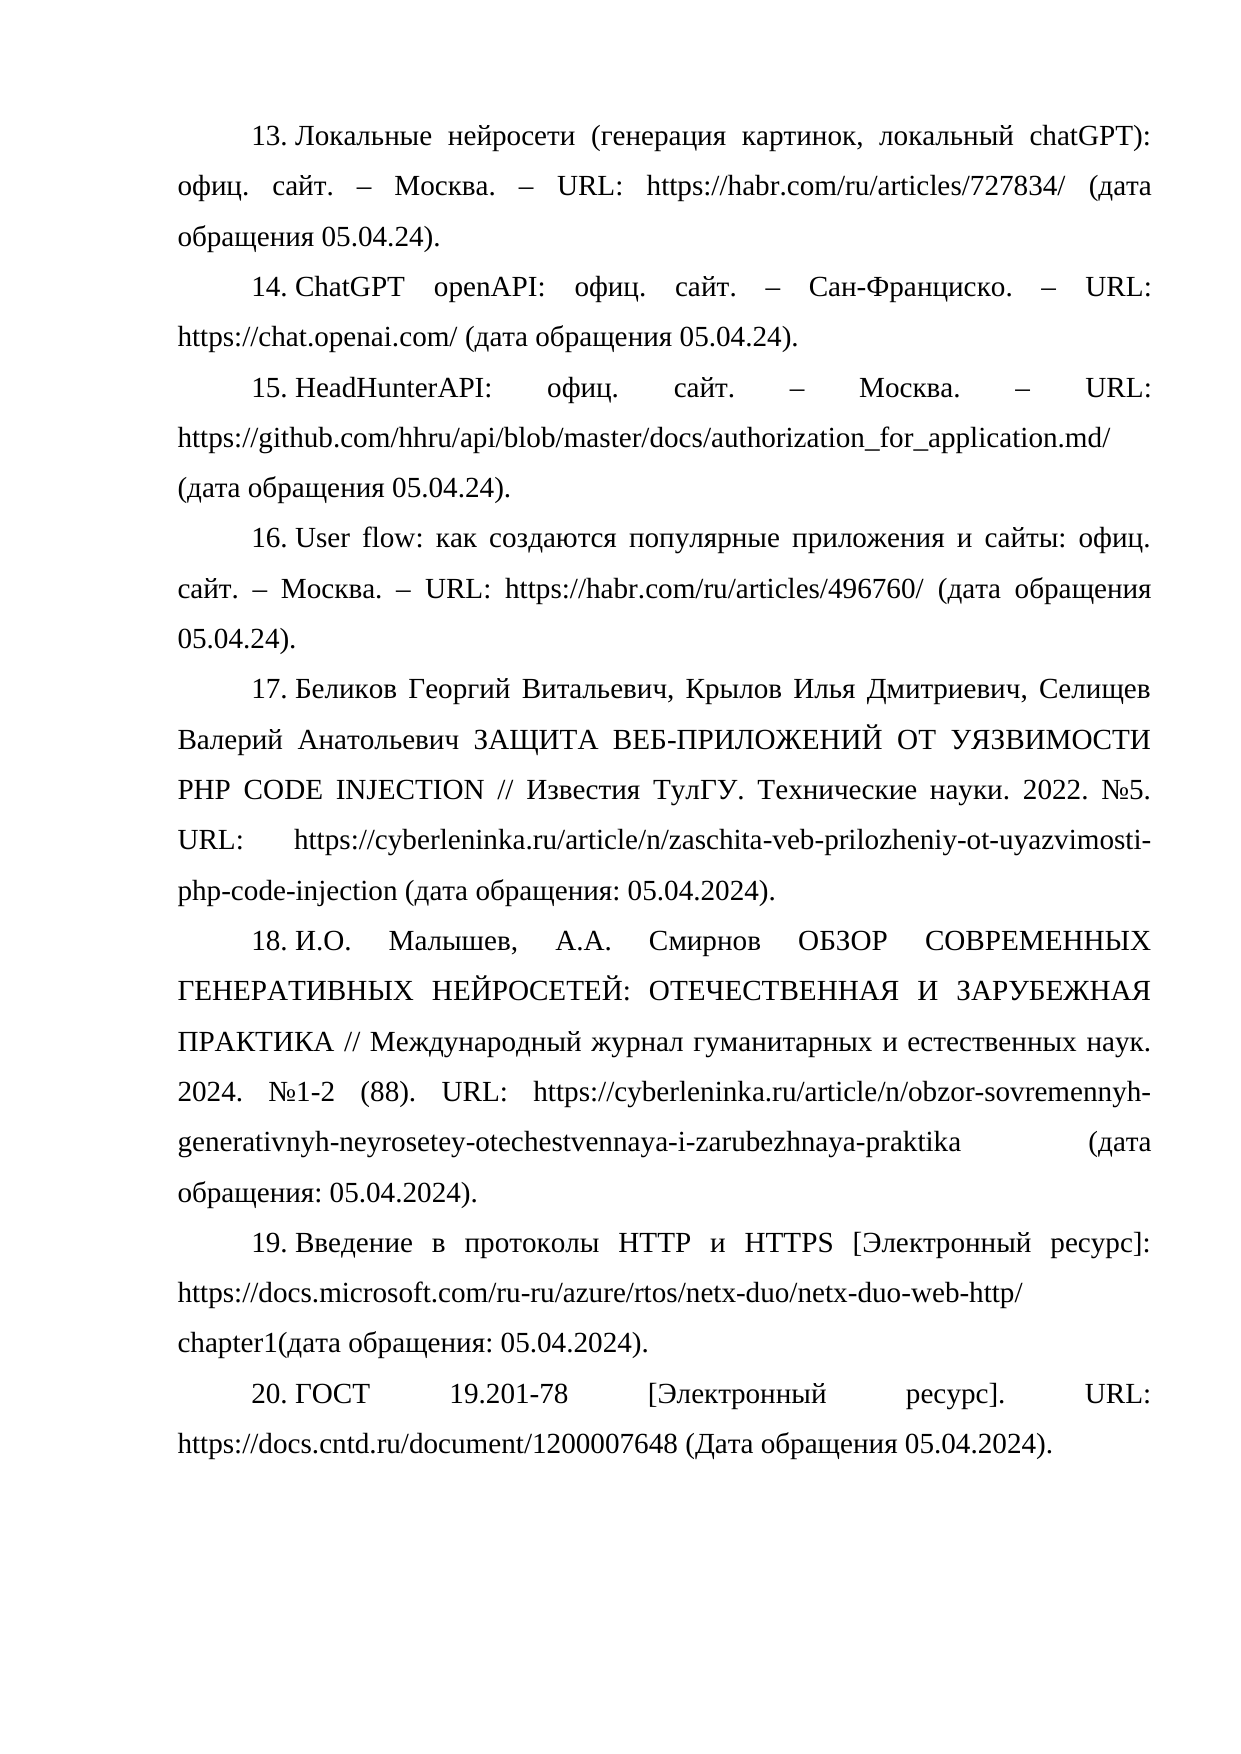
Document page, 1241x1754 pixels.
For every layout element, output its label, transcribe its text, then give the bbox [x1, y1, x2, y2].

list HeadHunterAPI: офиц. сайт. – Москва. – URL: https://github.com/hhru/api/blob/master/docs/authorization_for_application.md/ (дата обращения 05.04.24). [177, 370, 1152, 504]
list User flow: как создаются популярные приложения и сайты: офиц. сайт. – Москва. – URL: https://habr.com/ru/articles/496760/ (дата обращения 05.04.24). [177, 521, 1152, 655]
list И.О. Малышев, А.А. Смирнов ОБЗОР СОВРЕМЕННЫХ ГЕНЕРАТИВНЫХ НЕЙРОСЕТЕЙ: ОТЕЧЕСТВЕННАЯ И ЗАРУБЕЖНАЯ ПРАКТИКА // Международный журнал гуманитарных и естественных наук. 2024. №1-2 (88). URL: https://cyberleninka.ru/article/n/obzor-sovremennyh-generativnyh-neyrosetey-otechestvennaya-i-zarubezhnaya-praktika (дата обращения: 05.04.2024). [177, 923, 1152, 1208]
list Введение в протоколы HTTP и HTTPS [Электронный ресурс]: https://docs.microsoft.com/ru-ru/azure/rtos/netx-duo/netx-duo-web-http/chapter1(дата обращения: 05.04.2024). [177, 1225, 1152, 1359]
list Беликов Георгий Витальевич, Крылов Илья Дмитриевич, Селищев Валерий Анатольевич ЗАЩИТА ВЕБ-ПРИЛОЖЕНИЙ ОТ УЯЗВИМОСТИ PHP CODE INJECTION // Известия ТулГУ. Технические науки. 2022. №5. URL: https://cyberleninka.ru/article/n/zaschita-veb-prilozheniy-ot-uyazvimosti-php-code-injection (дата обращения: 05.04.2024). [177, 672, 1152, 906]
list ГОСТ 19.201-78 [Электронный ресурс]. URL: https://docs.cntd.ru/document/1200007648 (Дата обращения 05.04.2024). [177, 1376, 1152, 1460]
list Локальные нейросети (генерация картинок, локальный chatGPT): офиц. сайт. – Москва. – URL: https://habr.com/ru/articles/727834/ (дата обращения 05.04.24). [177, 118, 1152, 252]
list ChatGPT openAPI: офиц. сайт. – Сан-Франциско. – URL: https://chat.openai.com/ (дата обращения 05.04.24). [177, 269, 1152, 353]
